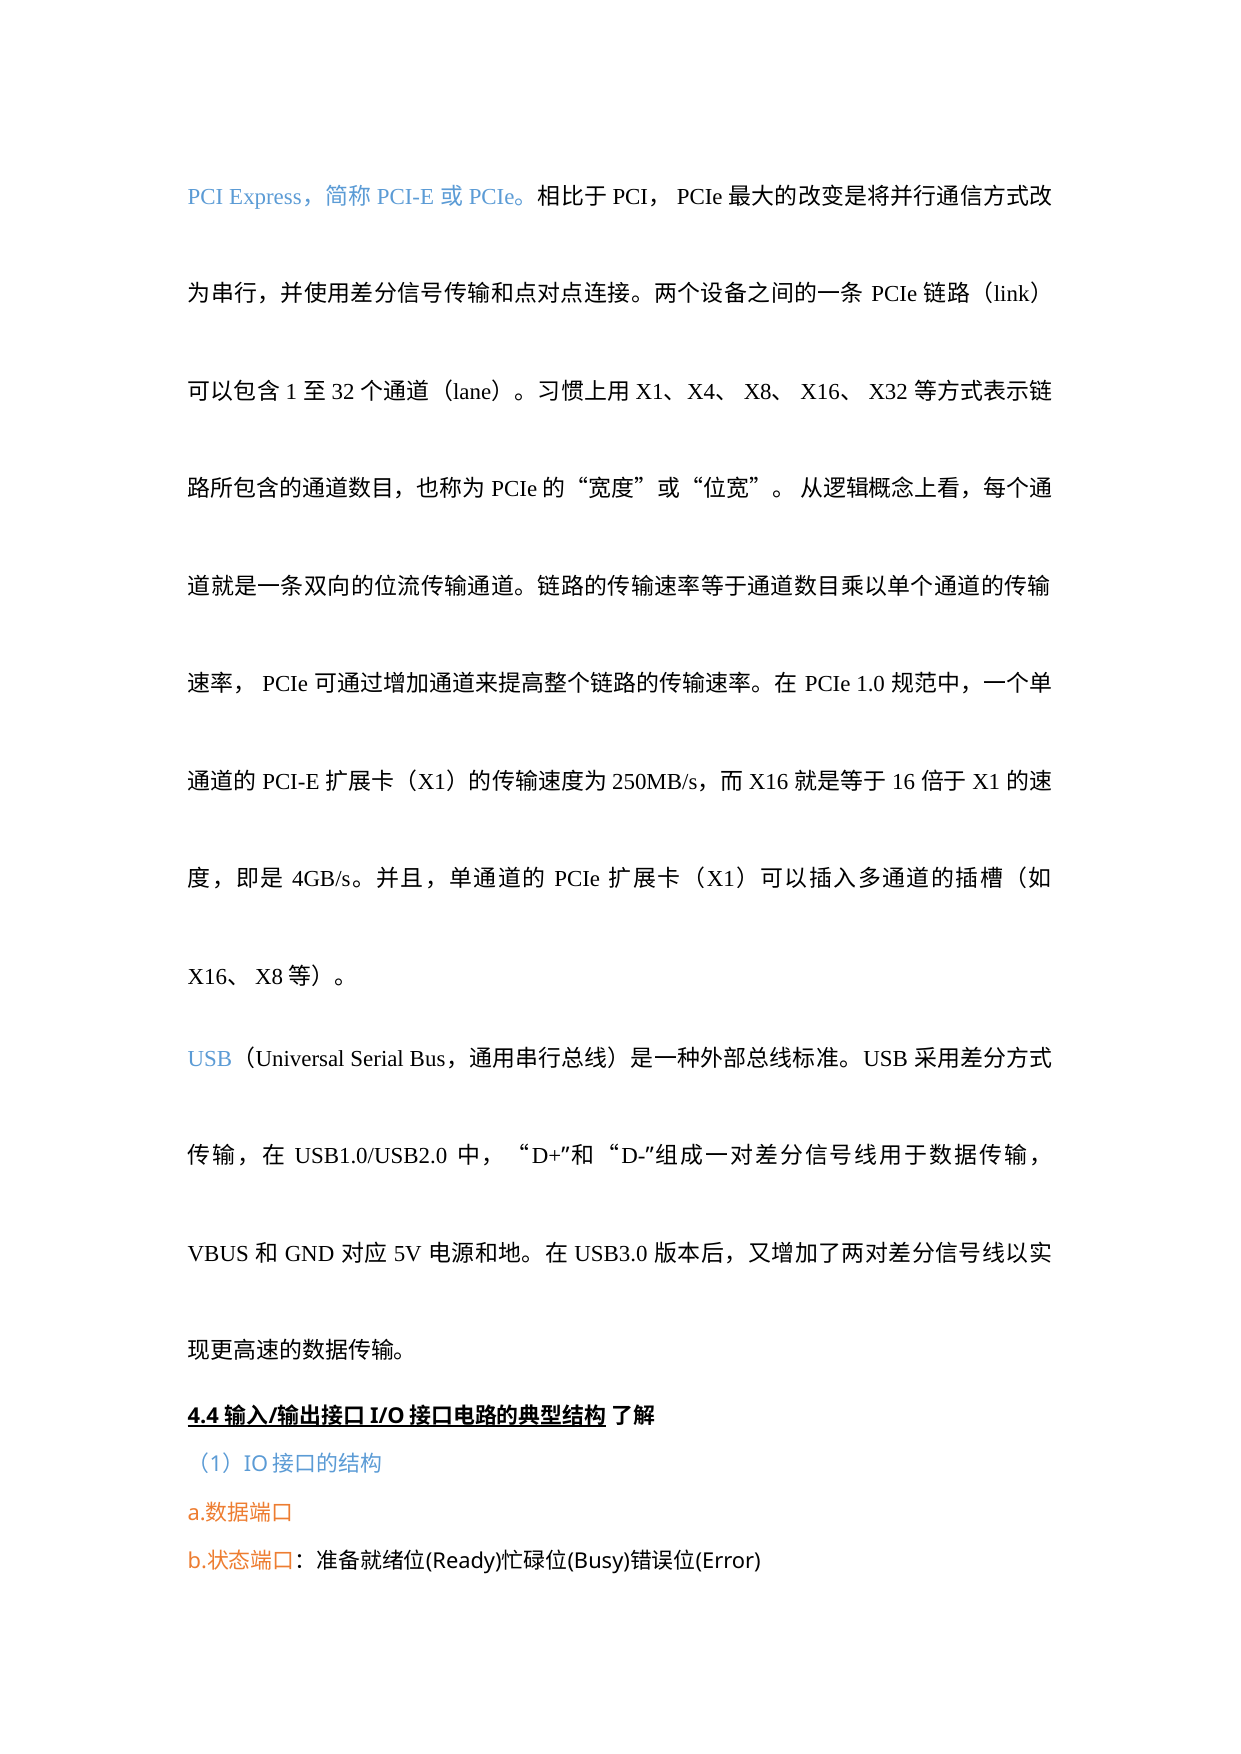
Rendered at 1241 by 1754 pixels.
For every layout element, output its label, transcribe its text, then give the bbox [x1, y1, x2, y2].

text a.数据端口 [187, 1494, 1053, 1527]
text （1）IO接口的结构 [187, 1446, 1053, 1478]
text 4.4 输入/输出接口 I/O接口电路的典型结构 了解 [187, 1398, 1053, 1430]
text PCI Express，简称 PCI-E 或 PCIe。相比于 PCI， PCIe 最大的改变是将并行通信方式改为串行，并使用差分信号传输和点对点连接。两个设备之间的一条 PCIe 链路（link）可以包含 1 至 32 个通道（lane）。习惯上用 X1、X4、 X8、 X16、 X32 等方式表示链路所包含的通道数目，也称为 PCIe 的“宽度”或“位宽”。 从逻辑概念上看，每个通道就是一条双向的位流传输通道。链路的传输速率等于通道数目乘以单个通道的传输速率， PCIe 可通过增加通道来提高整个链路的传输速率。在 PCIe 1.0 规范中，一个单通道的 PCI-E 扩展卡（X1）的传输速度为250MB/s，而 X16 就是等于 16 倍于 X1 的速度，即是 4GB/s。并且，单通道的 PCIe 扩展卡（X1）可以插入多通道的插槽（如 X16、 X8 等）。 [187, 162, 1053, 1007]
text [187, 1543, 1053, 1575]
text USB（Universal Serial Bus，通用串行总线）是一种外部总线标准。USB 采用差分方式传输，在 USB1.0/USB2.0 中，“D+”和“D-”组成一对差分信号线用于数据传输， VBUS 和 GND 对应 5V 电源和地。在 USB3.0 版本后，又增加了两对差分信号线以实现更高速的数据传输。 [187, 1023, 1053, 1381]
